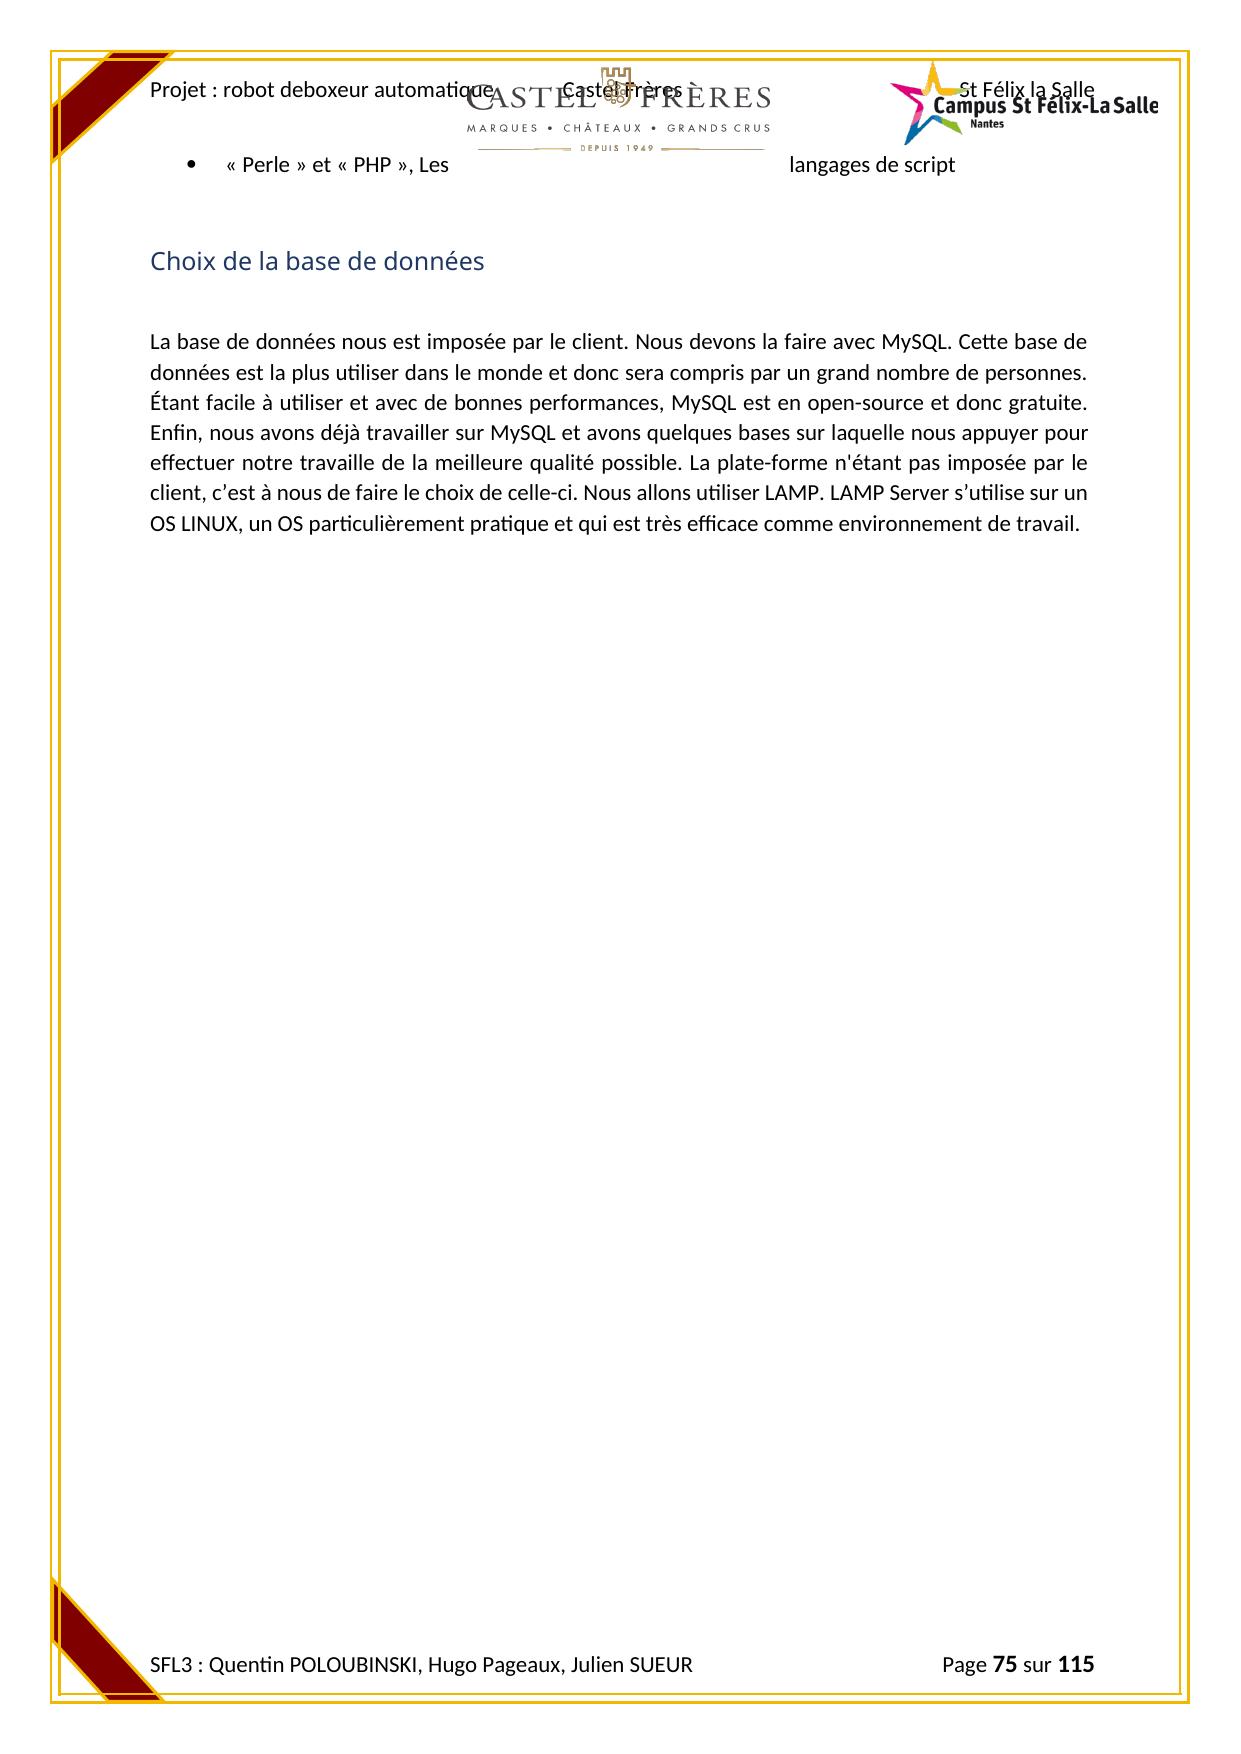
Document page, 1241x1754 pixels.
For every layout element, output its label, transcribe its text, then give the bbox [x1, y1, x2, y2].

picture [889, 60, 1158, 145]
text La base de données nous est imposée par le client. Nous devons la faire avec MySQL. Cette base de données est la plus utiliser dans le monde et donc sera compris par un grand nombre de personnes. Étant facile à utiliser et avec de bonnes performances, MySQL est en open-source et donc gratuite. Enfin, nous avons déjà travailler sur MySQL et avons quelques bases sur laquelle nous appuyer pour effectuer notre travaille de la meilleure qualité possible. La plate-forme n'étant pas imposée par le client, c’est à nous de faire le choix de celle-ci. Nous allons utiliser LAMP. LAMP Server s’utilise sur un OS LINUX, un OS particulièrement pratique et qui est très efficace comme environnement de travail. [150, 327, 1090, 537]
picture [460, 59, 773, 157]
list « Perle » et « PHP », Les langages de script [187, 150, 1090, 178]
subtitle Choix de la base de données [150, 244, 1090, 278]
